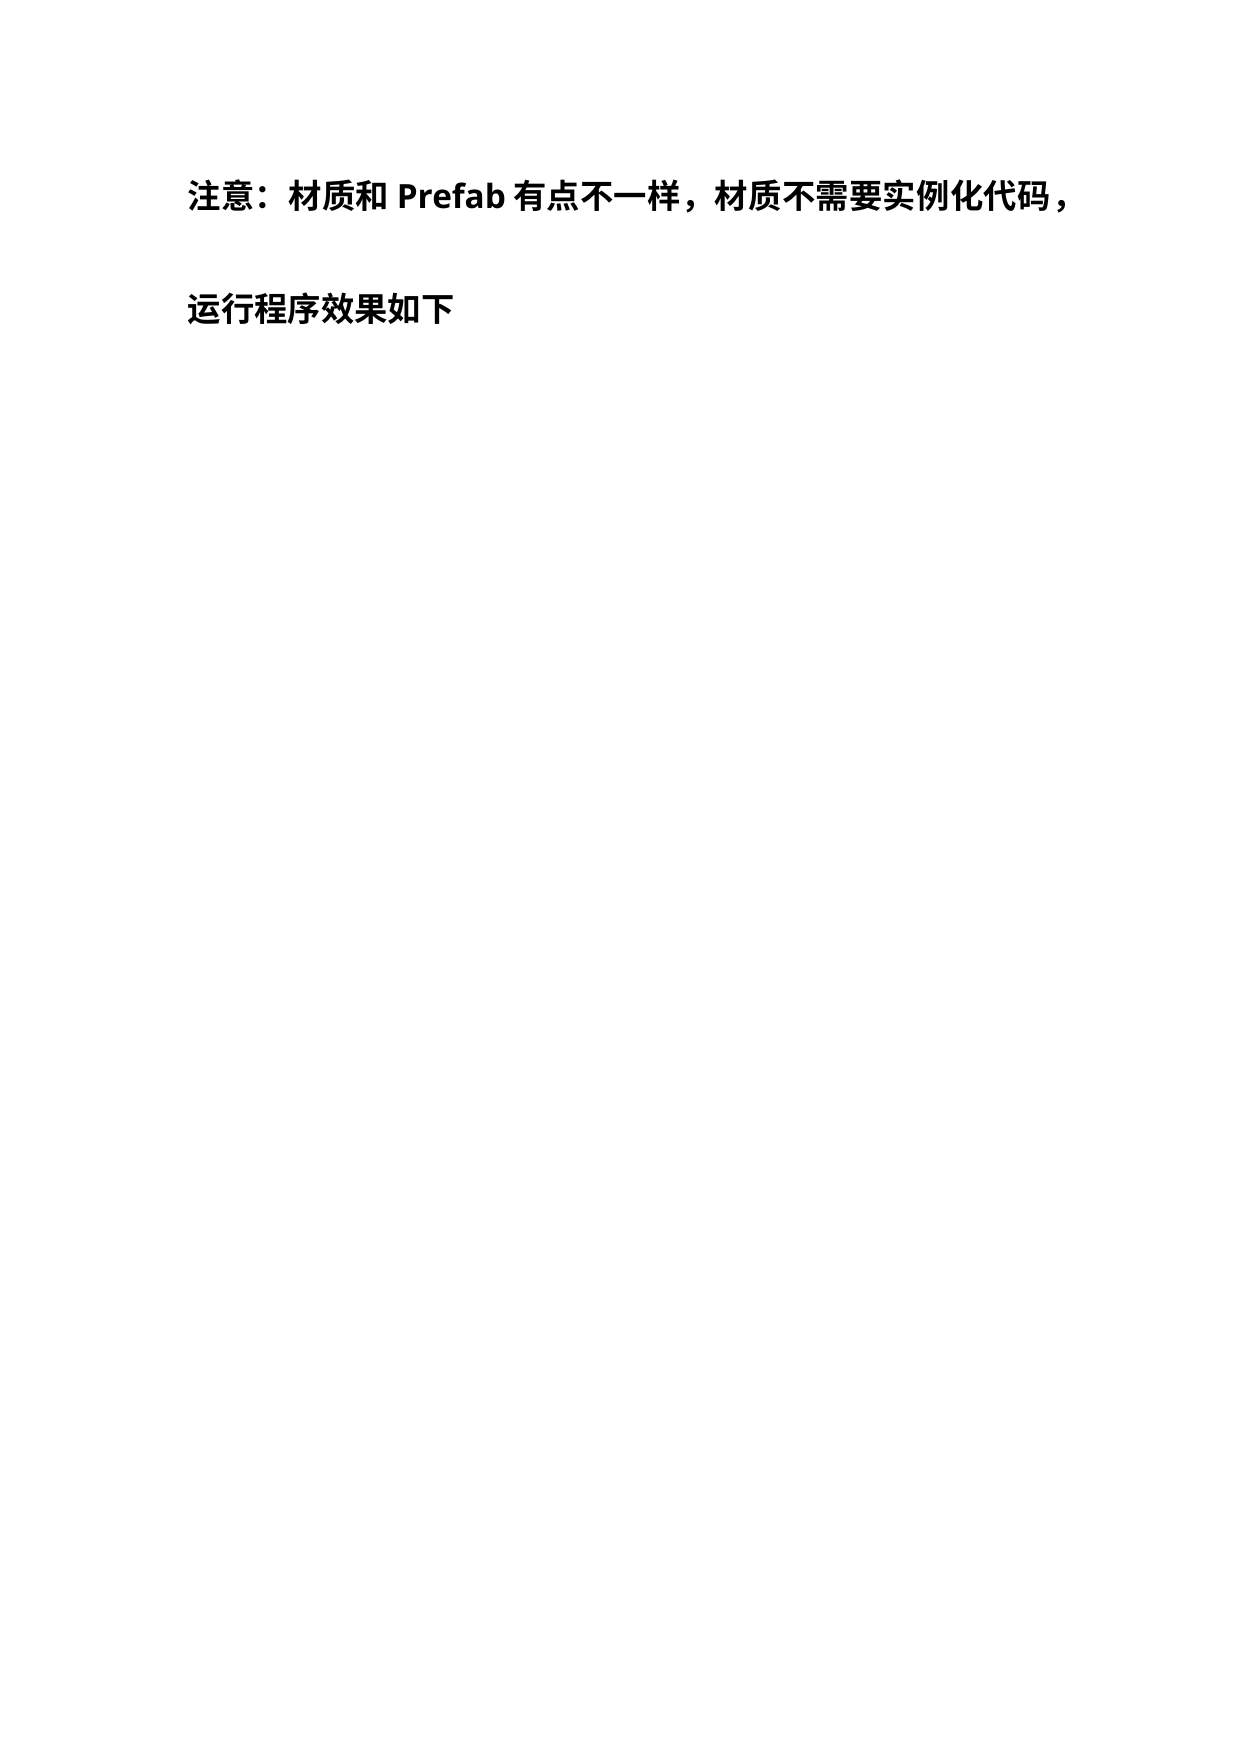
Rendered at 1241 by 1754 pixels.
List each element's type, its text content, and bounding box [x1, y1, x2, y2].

subtitle 注意：材质和Prefab有点不一样，材质不需要实例化代码，运行程序效果如下 [187, 162, 1053, 339]
